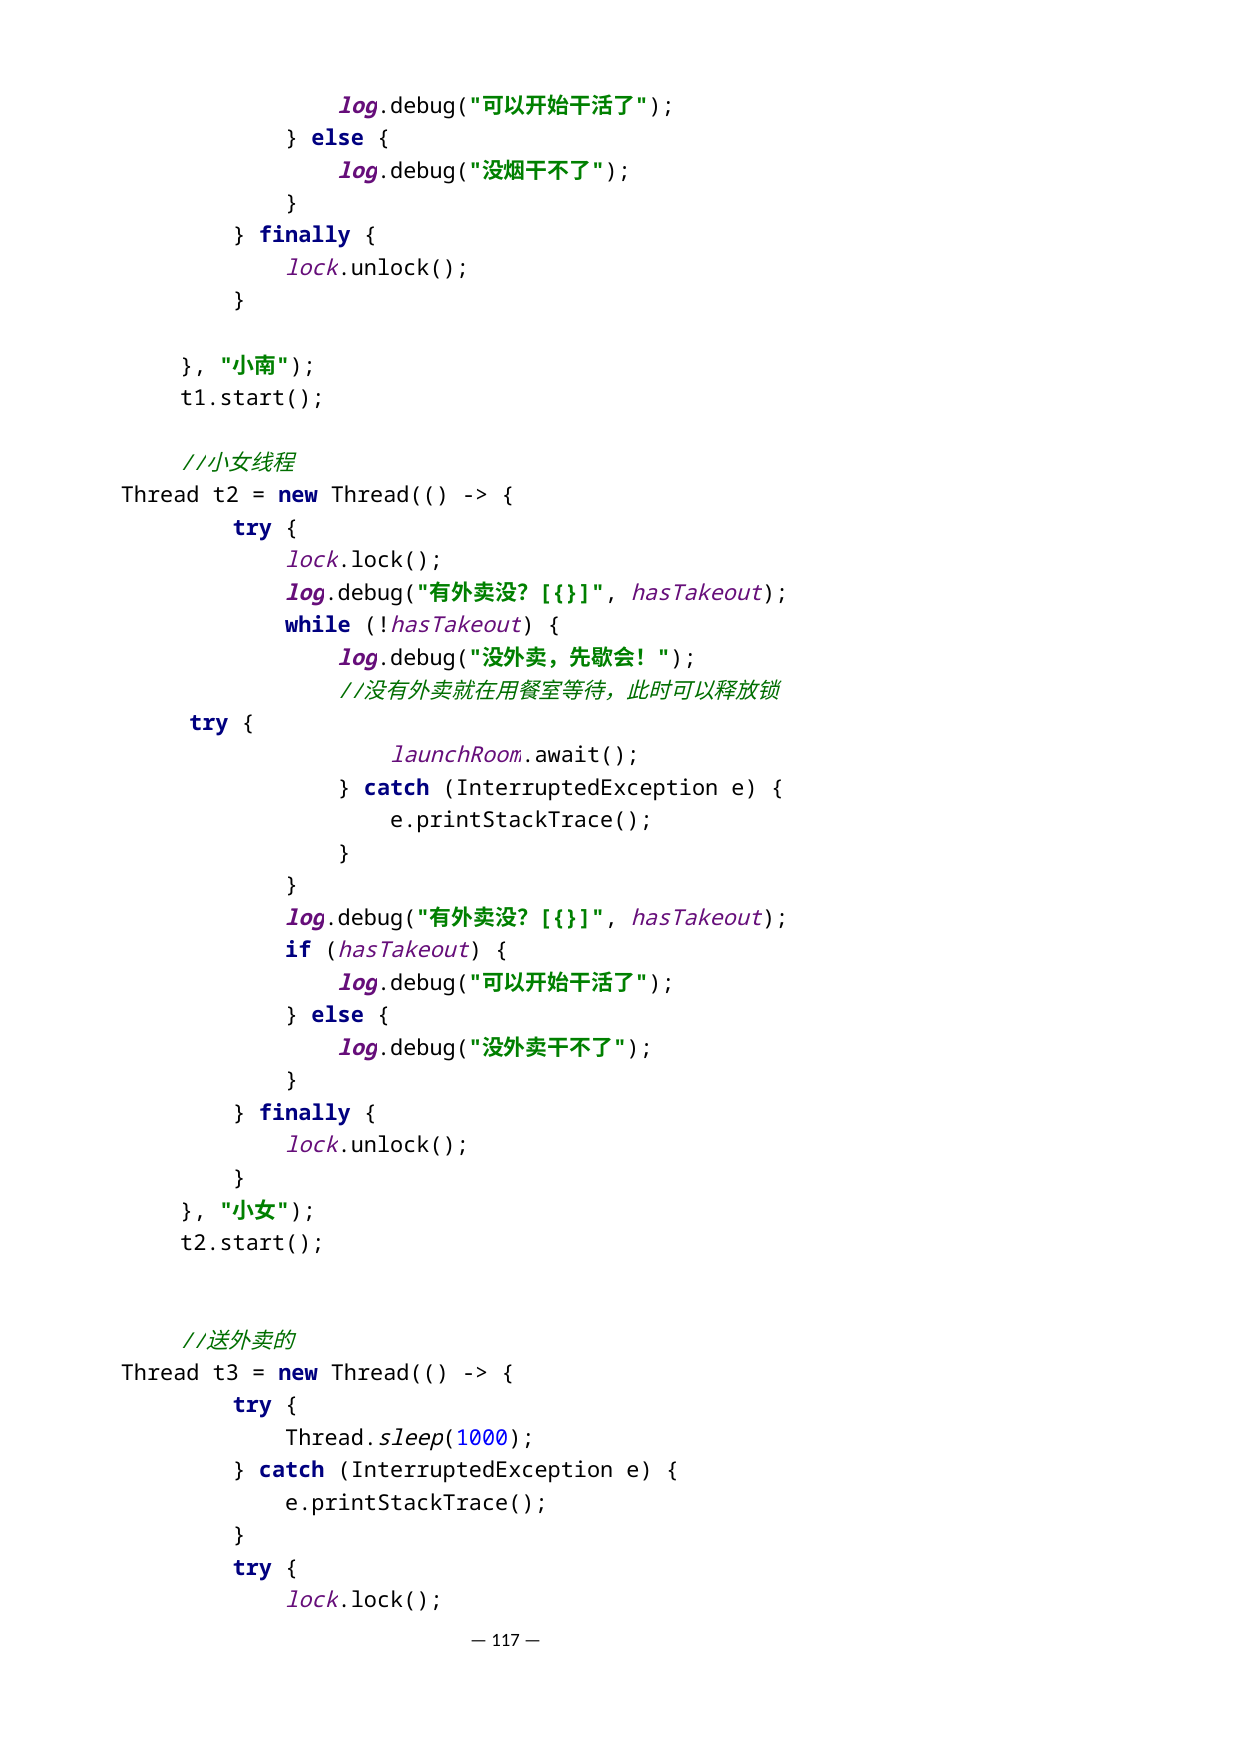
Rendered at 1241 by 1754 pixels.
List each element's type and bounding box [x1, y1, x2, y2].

text [75, 88, 1165, 1615]
